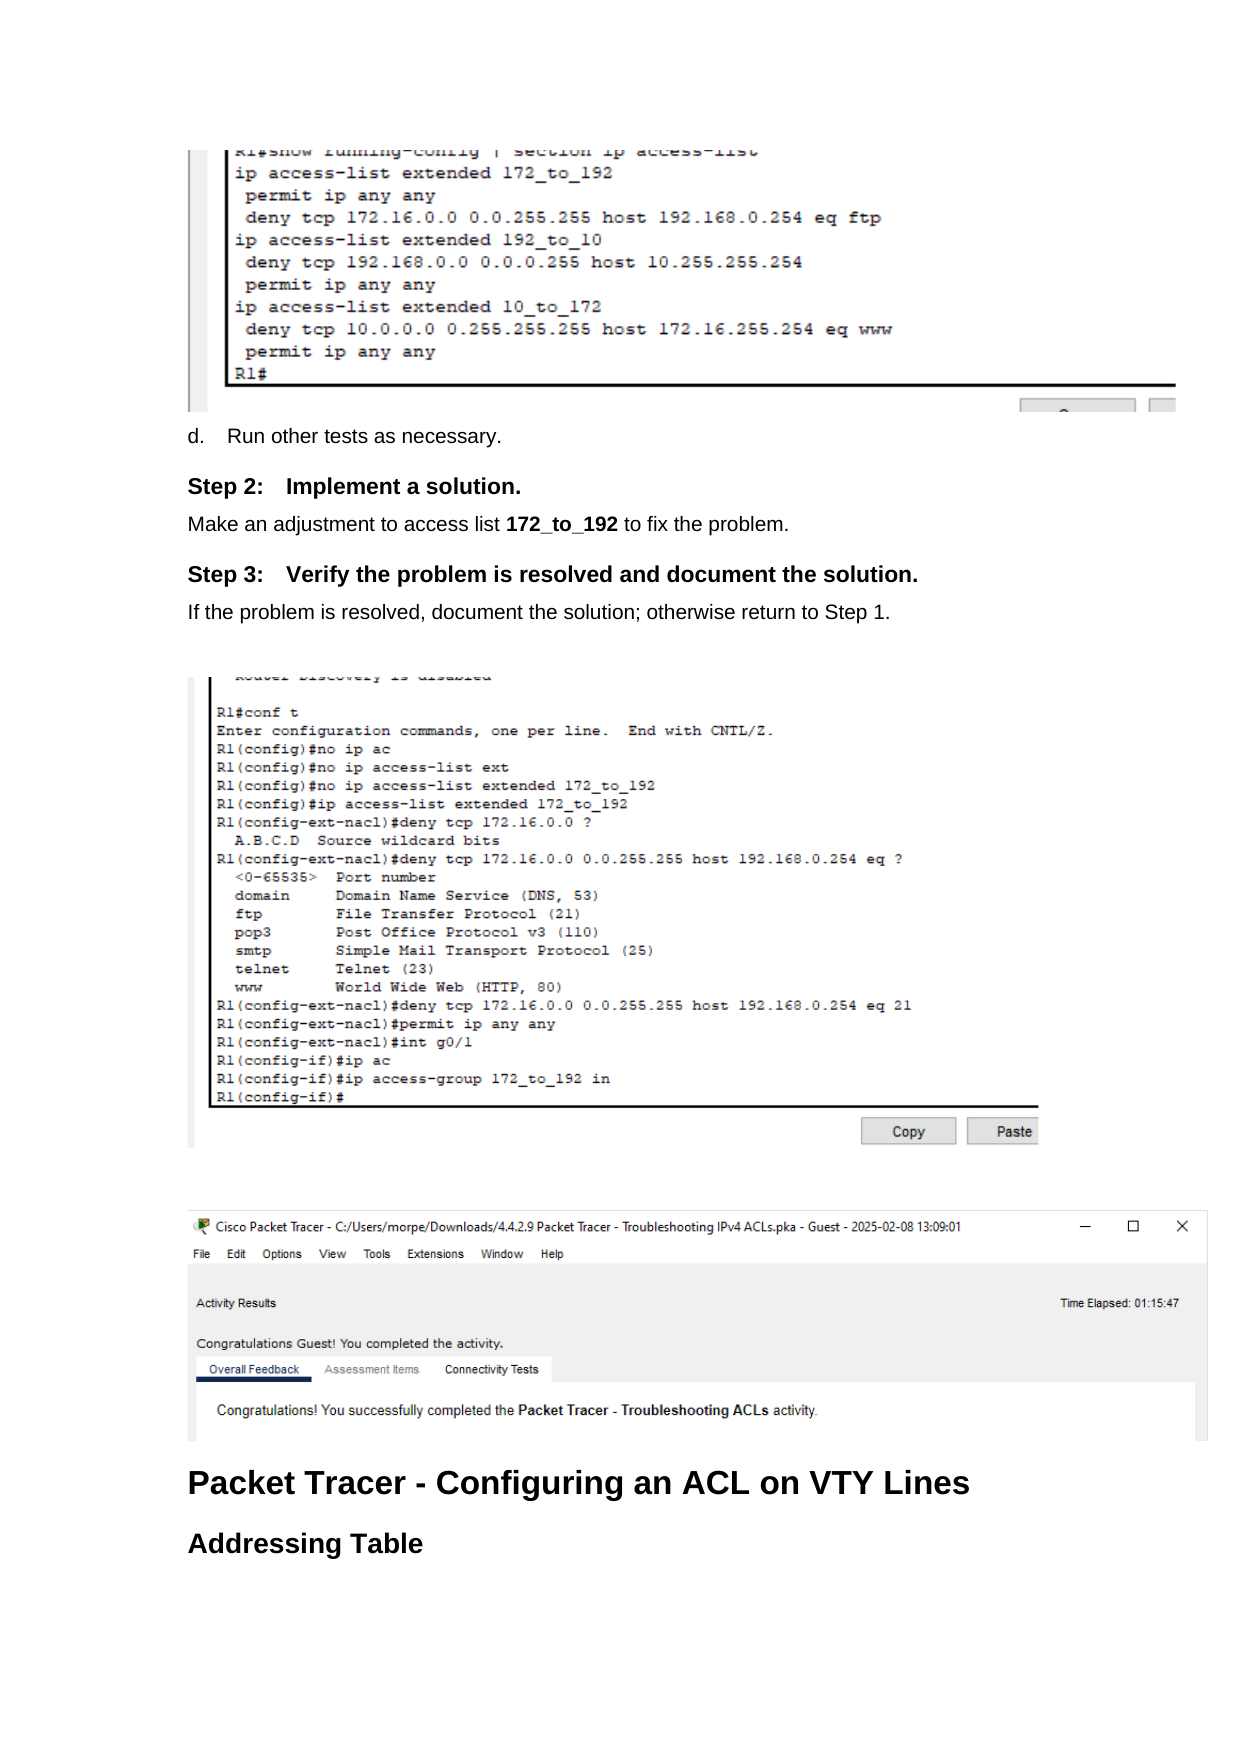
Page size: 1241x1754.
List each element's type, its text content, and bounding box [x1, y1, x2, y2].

picture [187, 677, 1039, 1148]
text Step 3: Verify the problem is resolved and document the solution. [187, 561, 1053, 587]
text Addressing Table [187, 1527, 1053, 1559]
text Step 2: Implement a solution. [187, 473, 1053, 499]
text If the problem is resolved, document the solution; otherwise return to Step 1. [187, 599, 1053, 623]
text Packet Tracer - Configuring an ACL on VTY Lines [187, 1463, 1053, 1502]
text d. Run other tests as necessary. [187, 424, 1053, 448]
picture [187, 1210, 1208, 1441]
text Make an adjustment to access list 172_to_192 to fix the problem. [187, 512, 1053, 536]
picture [187, 150, 1176, 412]
